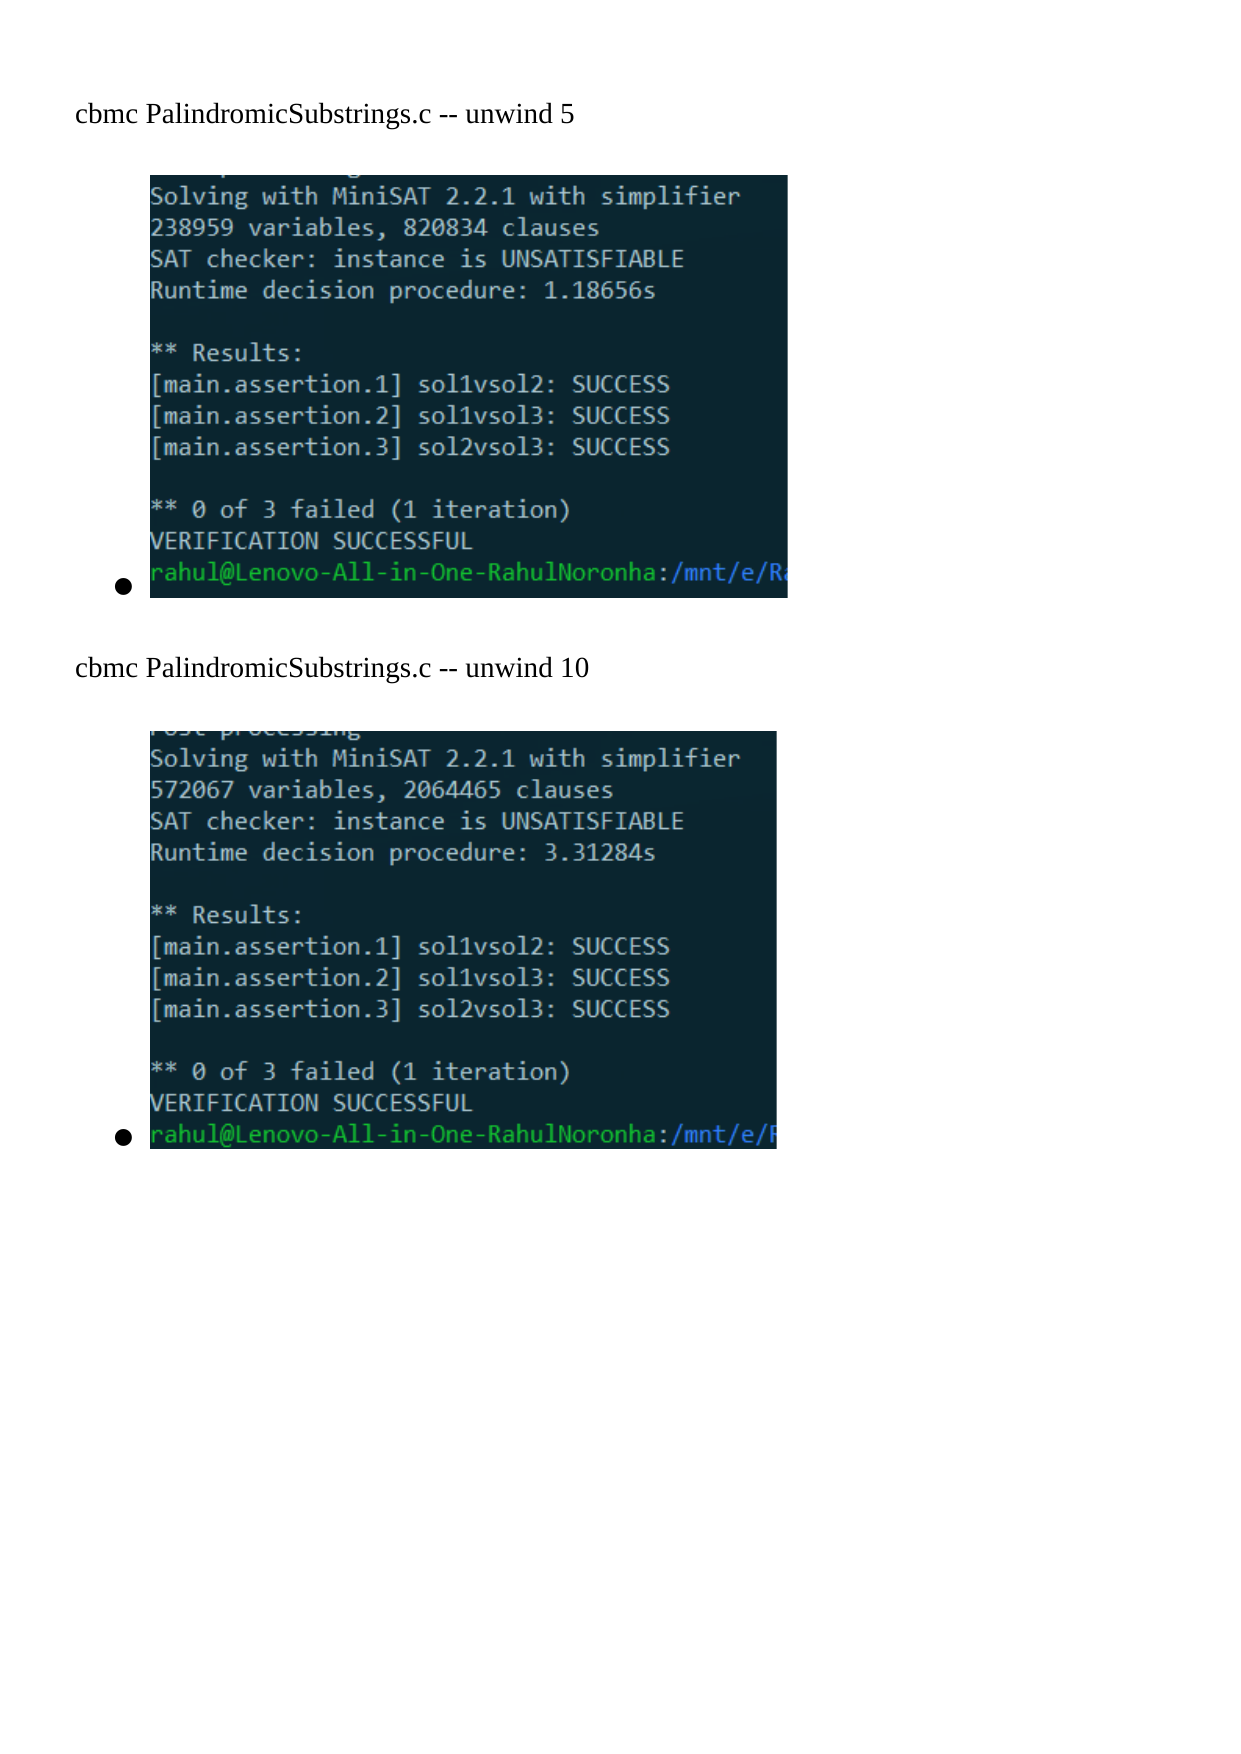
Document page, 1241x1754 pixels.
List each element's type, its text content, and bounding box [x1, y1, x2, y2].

text cbmc PalindromicSubstrings.c -- unwind 10 [75, 634, 1165, 699]
text cbmc PalindromicSubstrings.c -- unwind 5 [75, 81, 1165, 146]
picture [150, 731, 777, 1149]
picture [150, 175, 788, 598]
